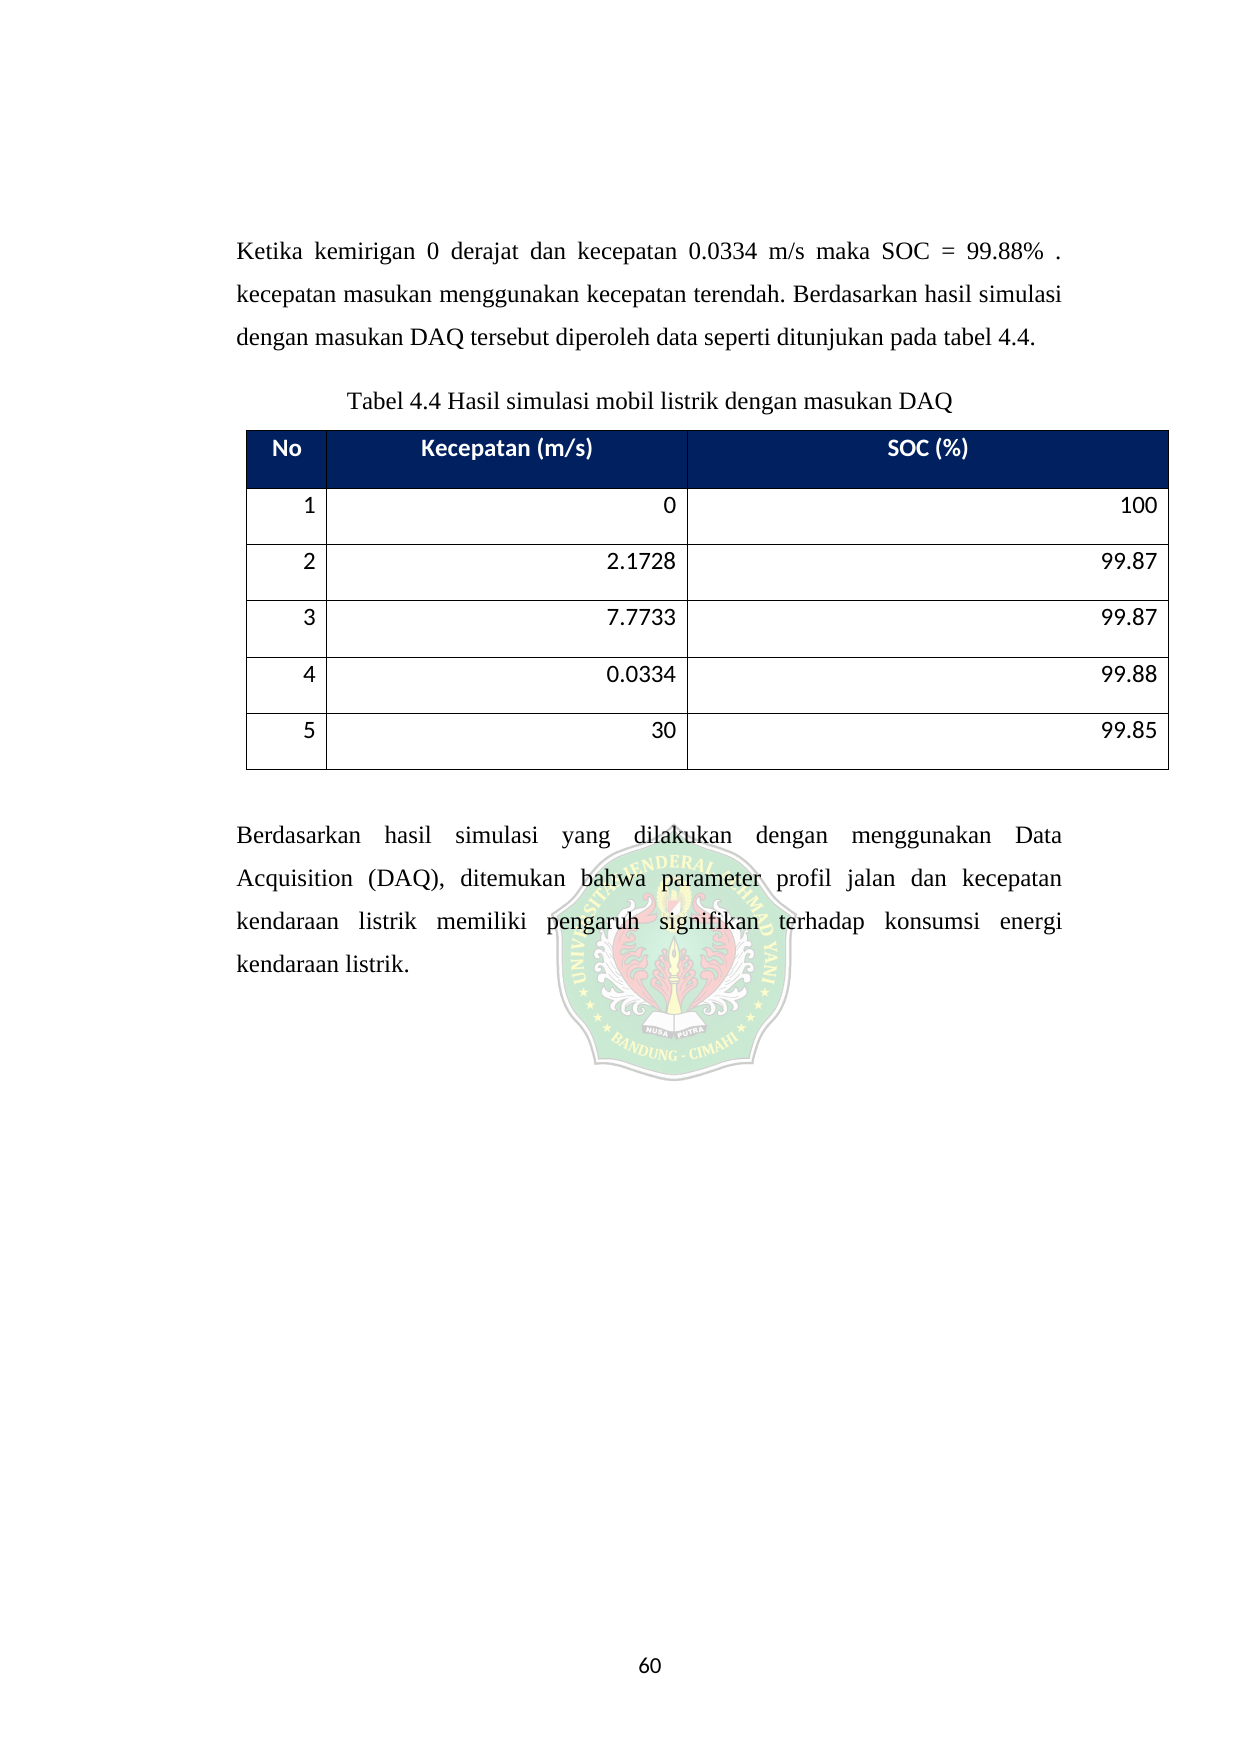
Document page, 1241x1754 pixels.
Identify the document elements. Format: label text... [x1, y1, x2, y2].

table_cell 99.85 [688, 714, 1168, 769]
table_cell 7.7733 [327, 601, 687, 657]
table_header SOC (%) [688, 431, 1168, 488]
table_cell 2 [247, 545, 326, 600]
table_header No [247, 431, 326, 488]
table_cell 100 [688, 489, 1168, 544]
table_cell 99.87 [688, 545, 1168, 600]
text Tabel 4.4 Hasil simulasi mobil listrik dengan masukan DAQ [236, 386, 1063, 415]
table_cell 4 [247, 658, 326, 713]
table_cell 99.87 [688, 601, 1168, 657]
table_header Kecepatan (m/s) [327, 431, 687, 488]
text Ketika kemirigan 0 derajat dan kecepatan 0.0334 m/s maka SOC = 99.88% . kecepatan masukan menggunakan kecepatan terendah. Berdasarkan hasil simulasi dengan masukan DAQ tersebut diperoleh data seperti ditunjukan pada tabel 4.4. [236, 236, 1063, 351]
text Berdasarkan hasil simulasi yang dilakukan dengan menggunakan Data Acquisition (DAQ), ditemukan bahwa parameter profil jalan dan kecepatan kendaraan listrik memiliki pengaruh signifikan terhadap konsumsi energi kendaraan listrik. [236, 820, 1063, 978]
table_cell 5 [247, 714, 326, 769]
table_cell 30 [327, 714, 687, 769]
table_cell 1 [247, 489, 326, 544]
table_cell 0 [327, 489, 687, 544]
picture [548, 978, 799, 1086]
table_cell 3 [247, 601, 326, 657]
table_cell 99.88 [688, 658, 1168, 713]
table_cell 2.1728 [327, 545, 687, 600]
table_cell 0.0334 [327, 658, 687, 713]
